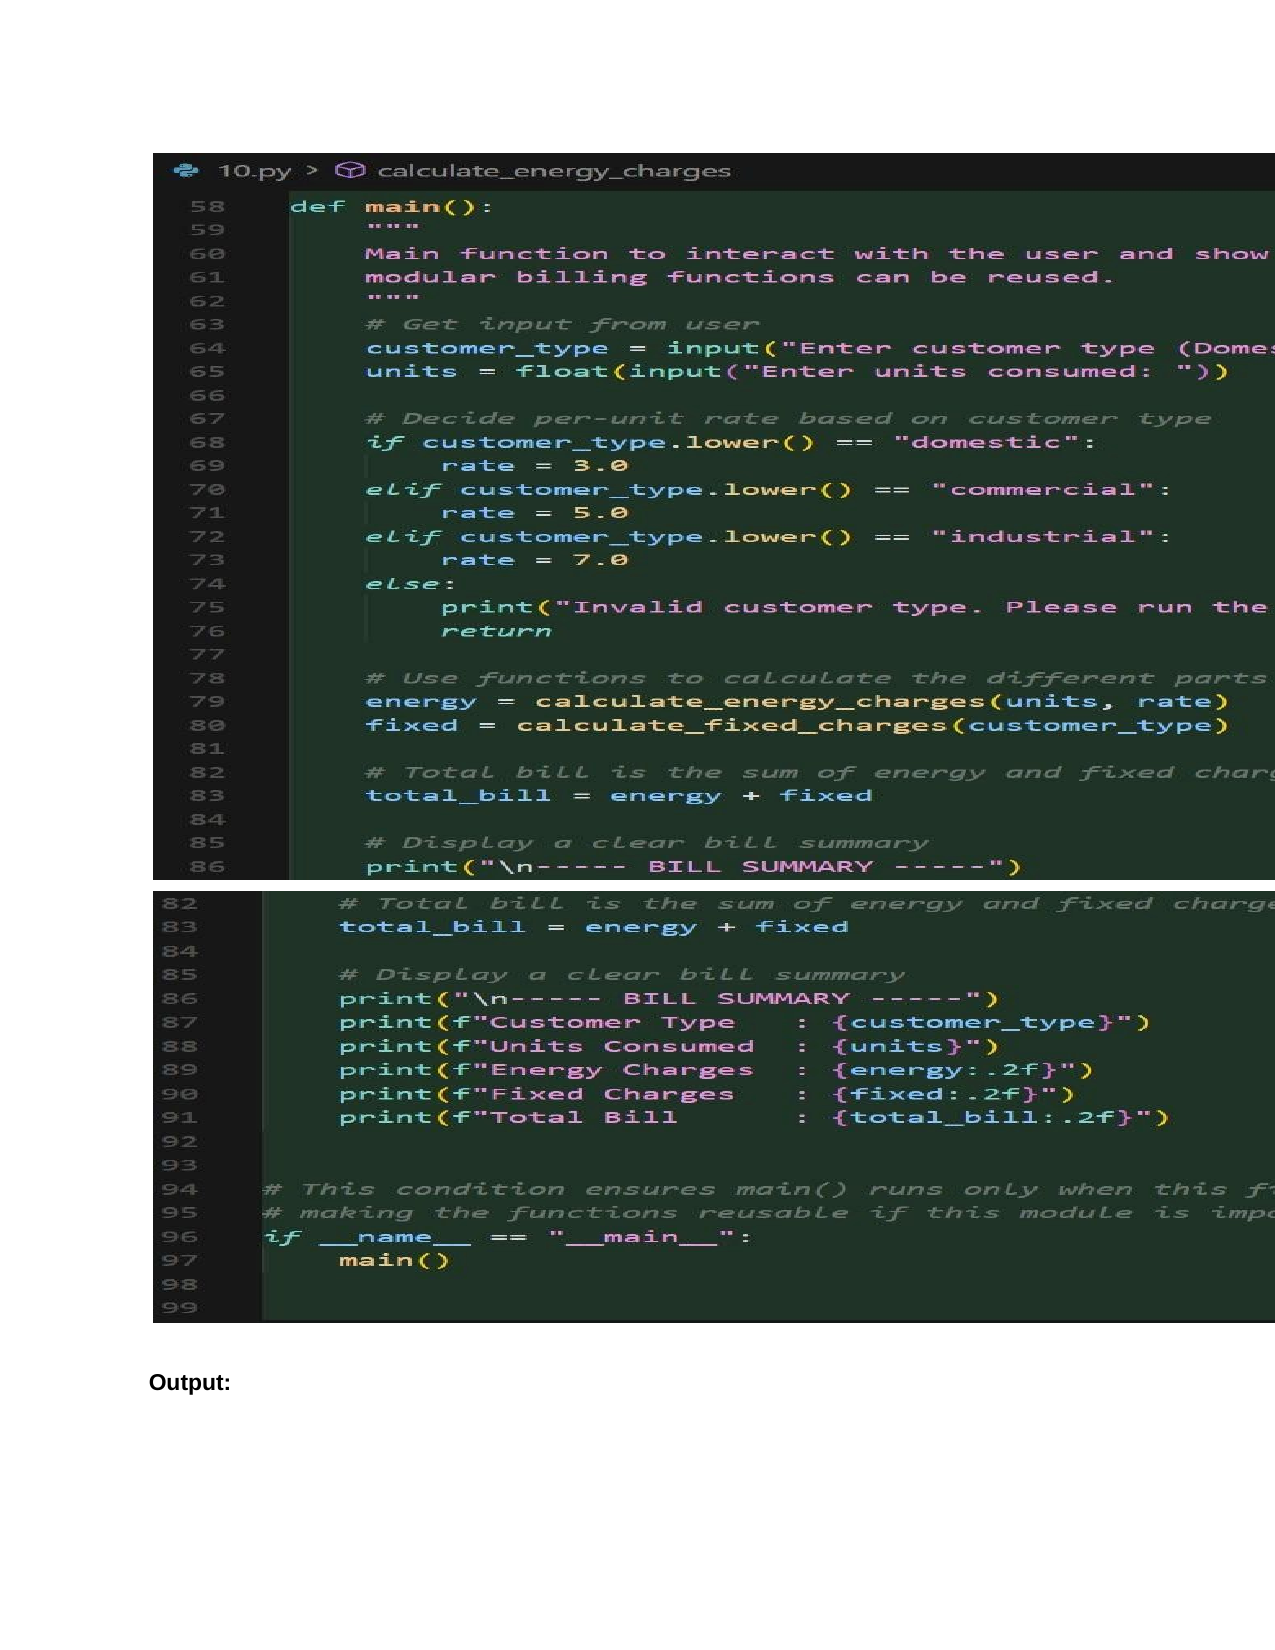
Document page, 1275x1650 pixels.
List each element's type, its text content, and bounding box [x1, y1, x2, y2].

text Output: [148, 1369, 1138, 1395]
picture [153, 891, 1275, 1323]
picture [153, 153, 1275, 880]
